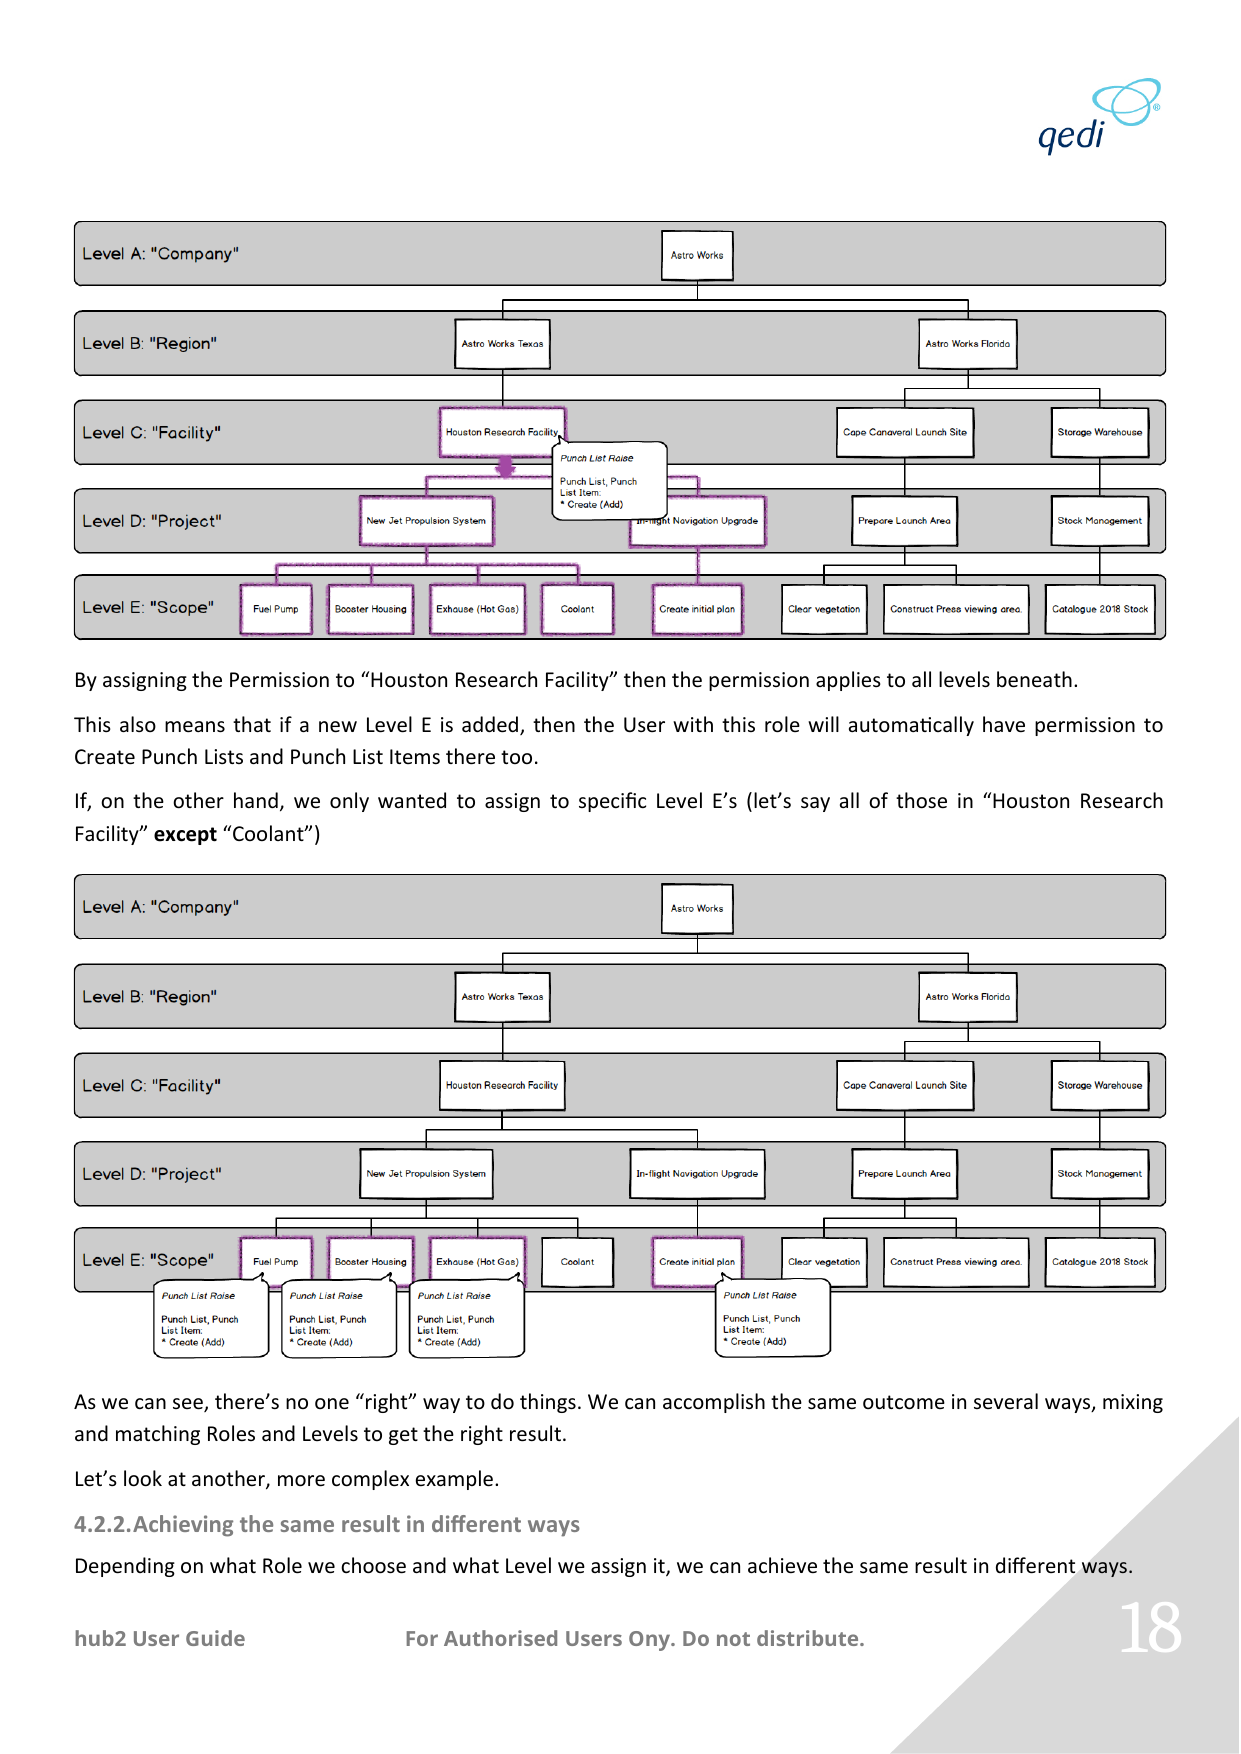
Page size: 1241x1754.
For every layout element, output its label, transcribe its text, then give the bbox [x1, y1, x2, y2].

text This also means that if a new Level E is added, then the User with this role will automatically have permission to Create Punch Lists and Punch List Items there too. [74, 710, 1167, 770]
picture [73, 863, 1167, 1371]
picture [73, 221, 1167, 649]
text Depending on what Role we choose and what Level we assign it, we can achieve the same result in different ways. [74, 1551, 1167, 1579]
text Let’s look at another, more complex example. [74, 1464, 1167, 1492]
text If, on the other hand, we only wanted to assign to specific Level E’s (let’s say all of those in “Houston Research Facility” except “Coolant”) [74, 787, 1167, 847]
subtitle Achieving the same result in different ways [74, 1508, 1167, 1539]
picture [1032, 73, 1167, 160]
text As we can see, there’s no one “right” way to do things. We can accomplish the same outcome in several ways, mixing and matching Roles and Levels to get the right result. [74, 1387, 1167, 1447]
text By assigning the Permission to “Houston Research Facility” then the permission applies to all levels beneath. [74, 665, 1167, 693]
